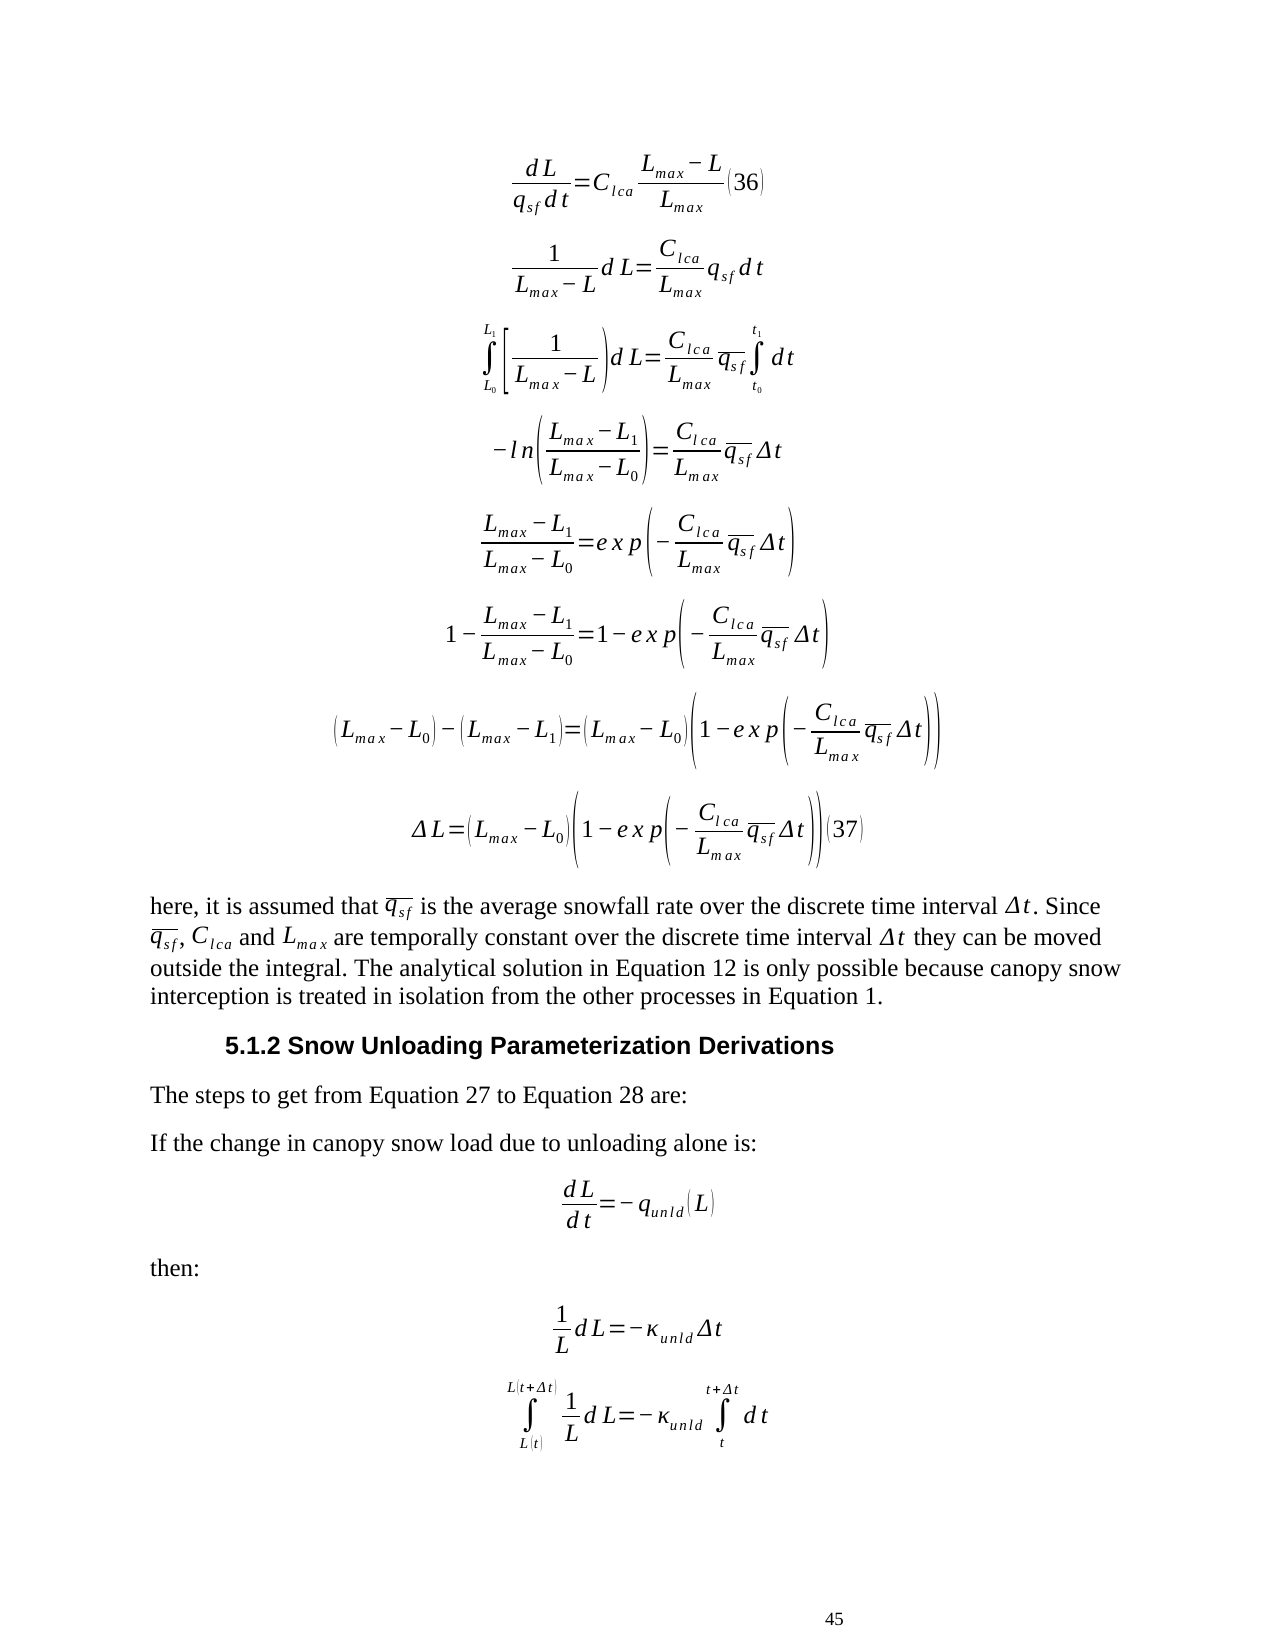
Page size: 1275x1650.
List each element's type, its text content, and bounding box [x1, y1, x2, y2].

text here, it is assumed that is the average snowfall rate over the discrete time interval . Since , and are temporally constant over the discrete time interval they can be moved outside the integral. The analytical solution in Equation 12 is only possible because canopy snow interception is treated in isolation from the other processes in Equation 1. [150, 890, 1125, 1010]
text If the change in canopy snow load due to unloading alone is: [150, 1128, 1125, 1157]
subtitle 5.1.2 Snow Unloading Parameterization Derivations [150, 1031, 1125, 1060]
text The steps to get from Equation 27 to Equation 28 are: [150, 1081, 1125, 1109]
text then: [150, 1253, 1125, 1282]
